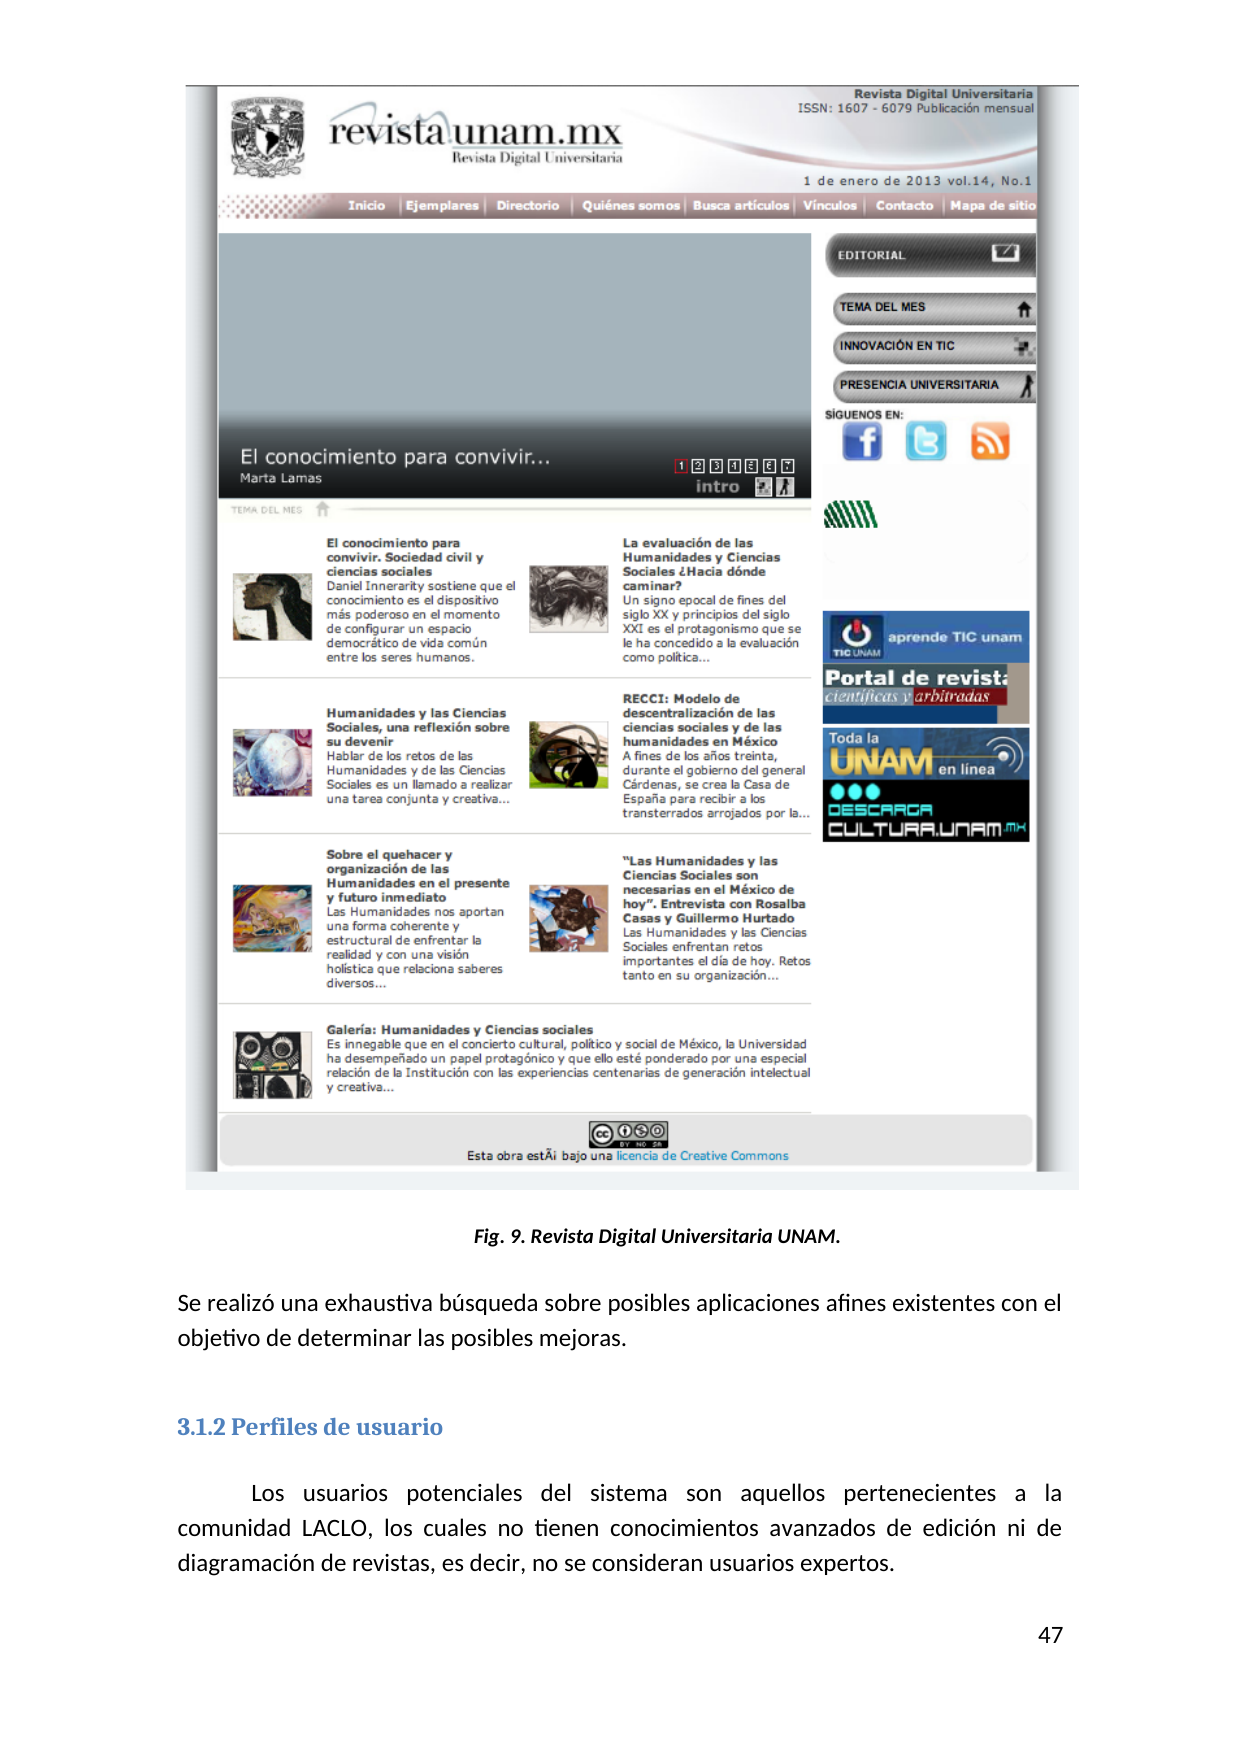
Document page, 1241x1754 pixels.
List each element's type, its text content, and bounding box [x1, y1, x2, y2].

list Fig. 9. Revista Digital Universitaria UNAM. [252, 1223, 1063, 1248]
text Los usuarios potenciales del sistema son aquellos pertenecientes a la comunidad LACLO, los cuales no tienen conocimientos avanzados de edición ni de diagramación de revistas, es decir, no se consideran usuarios expertos. [177, 1477, 1063, 1577]
text Se realizó una exhaustiva búsqueda sobre posibles aplicaciones afines existentes con el objetivo de determinar las posibles mejoras. [177, 1287, 1063, 1353]
subtitle 3.1.2 Perfiles de usuario [177, 1413, 1063, 1442]
picture [185, 85, 1079, 1190]
